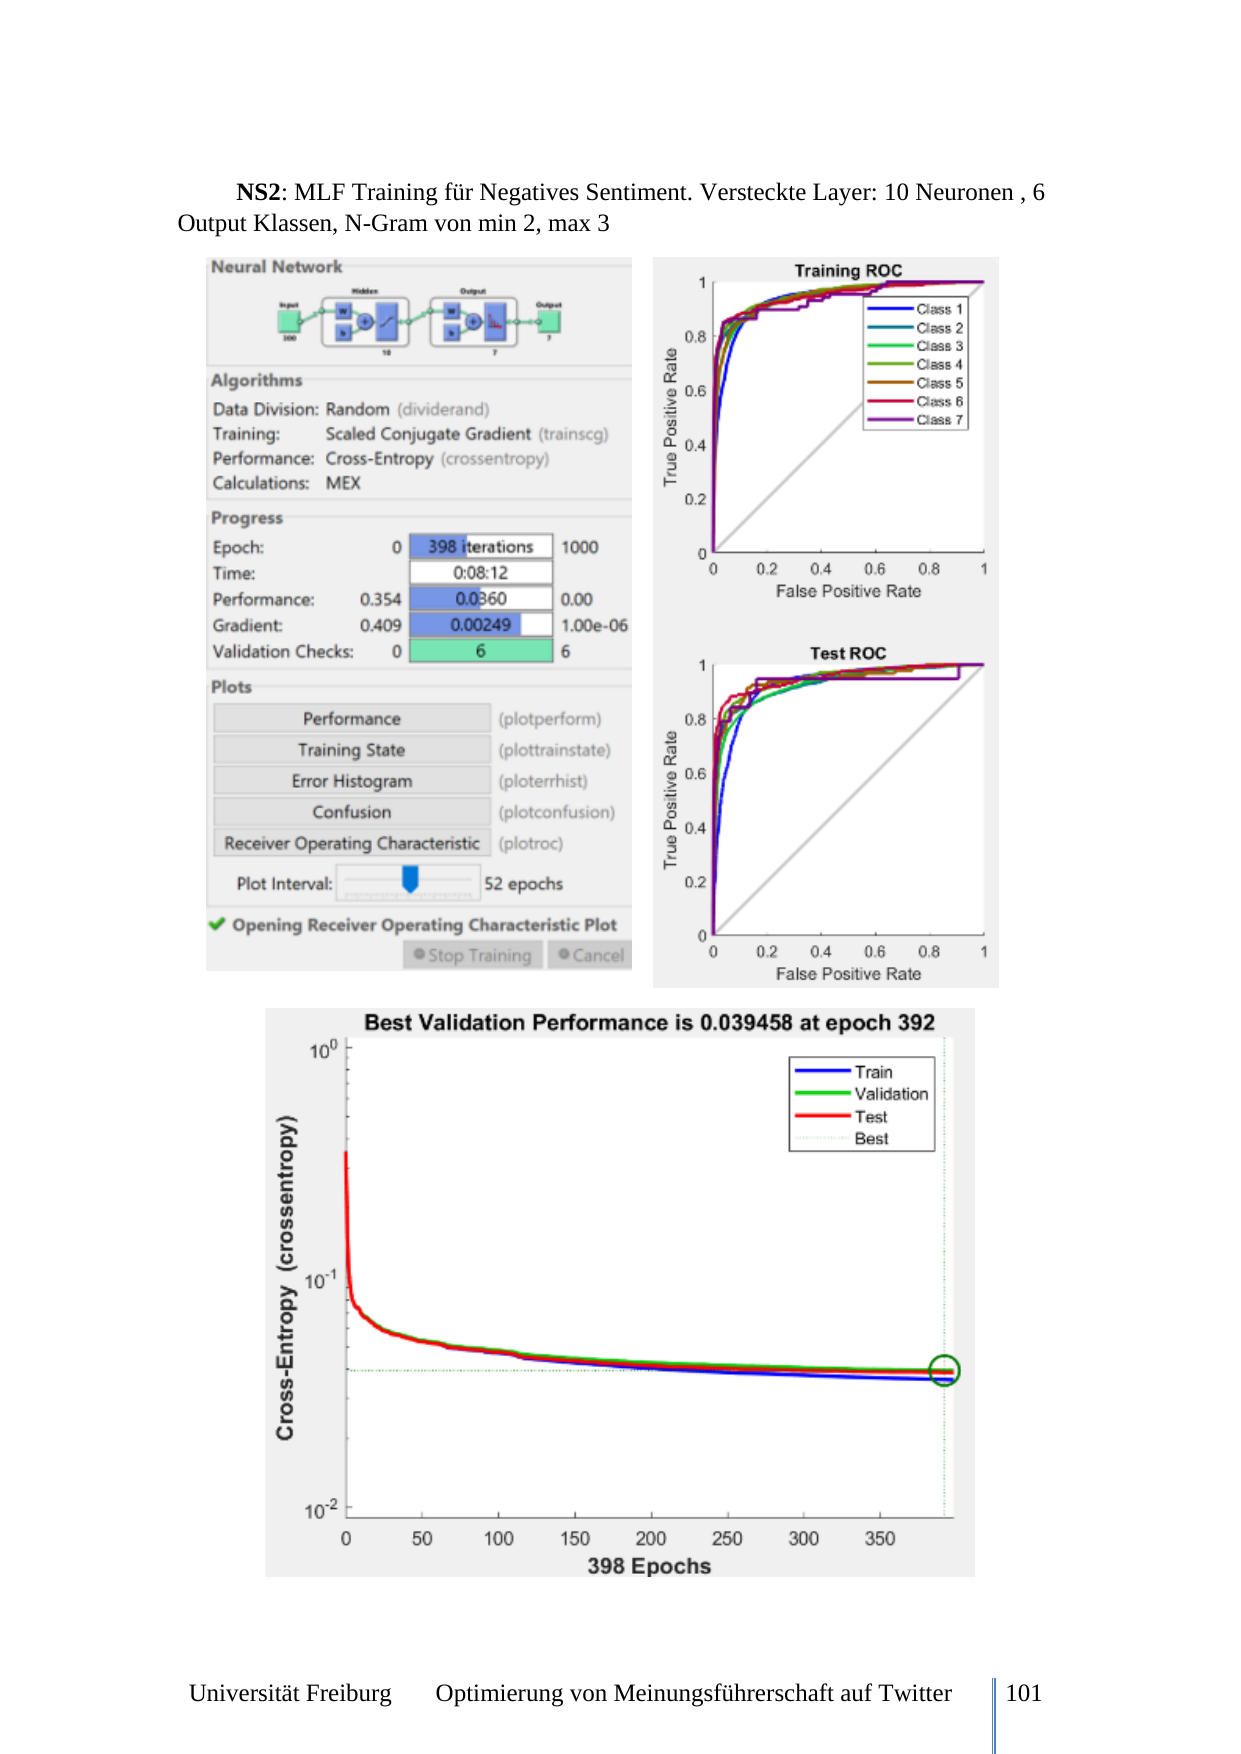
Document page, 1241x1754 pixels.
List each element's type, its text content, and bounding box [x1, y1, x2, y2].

picture [265, 1008, 975, 1577]
picture [653, 257, 999, 988]
picture [206, 257, 632, 971]
text NS2: MLF Training für Negatives Sentiment. Versteckte Layer: 10 Neuronen , 6 Output Klassen, N-Gram von min 2, max 3 [177, 177, 1063, 237]
